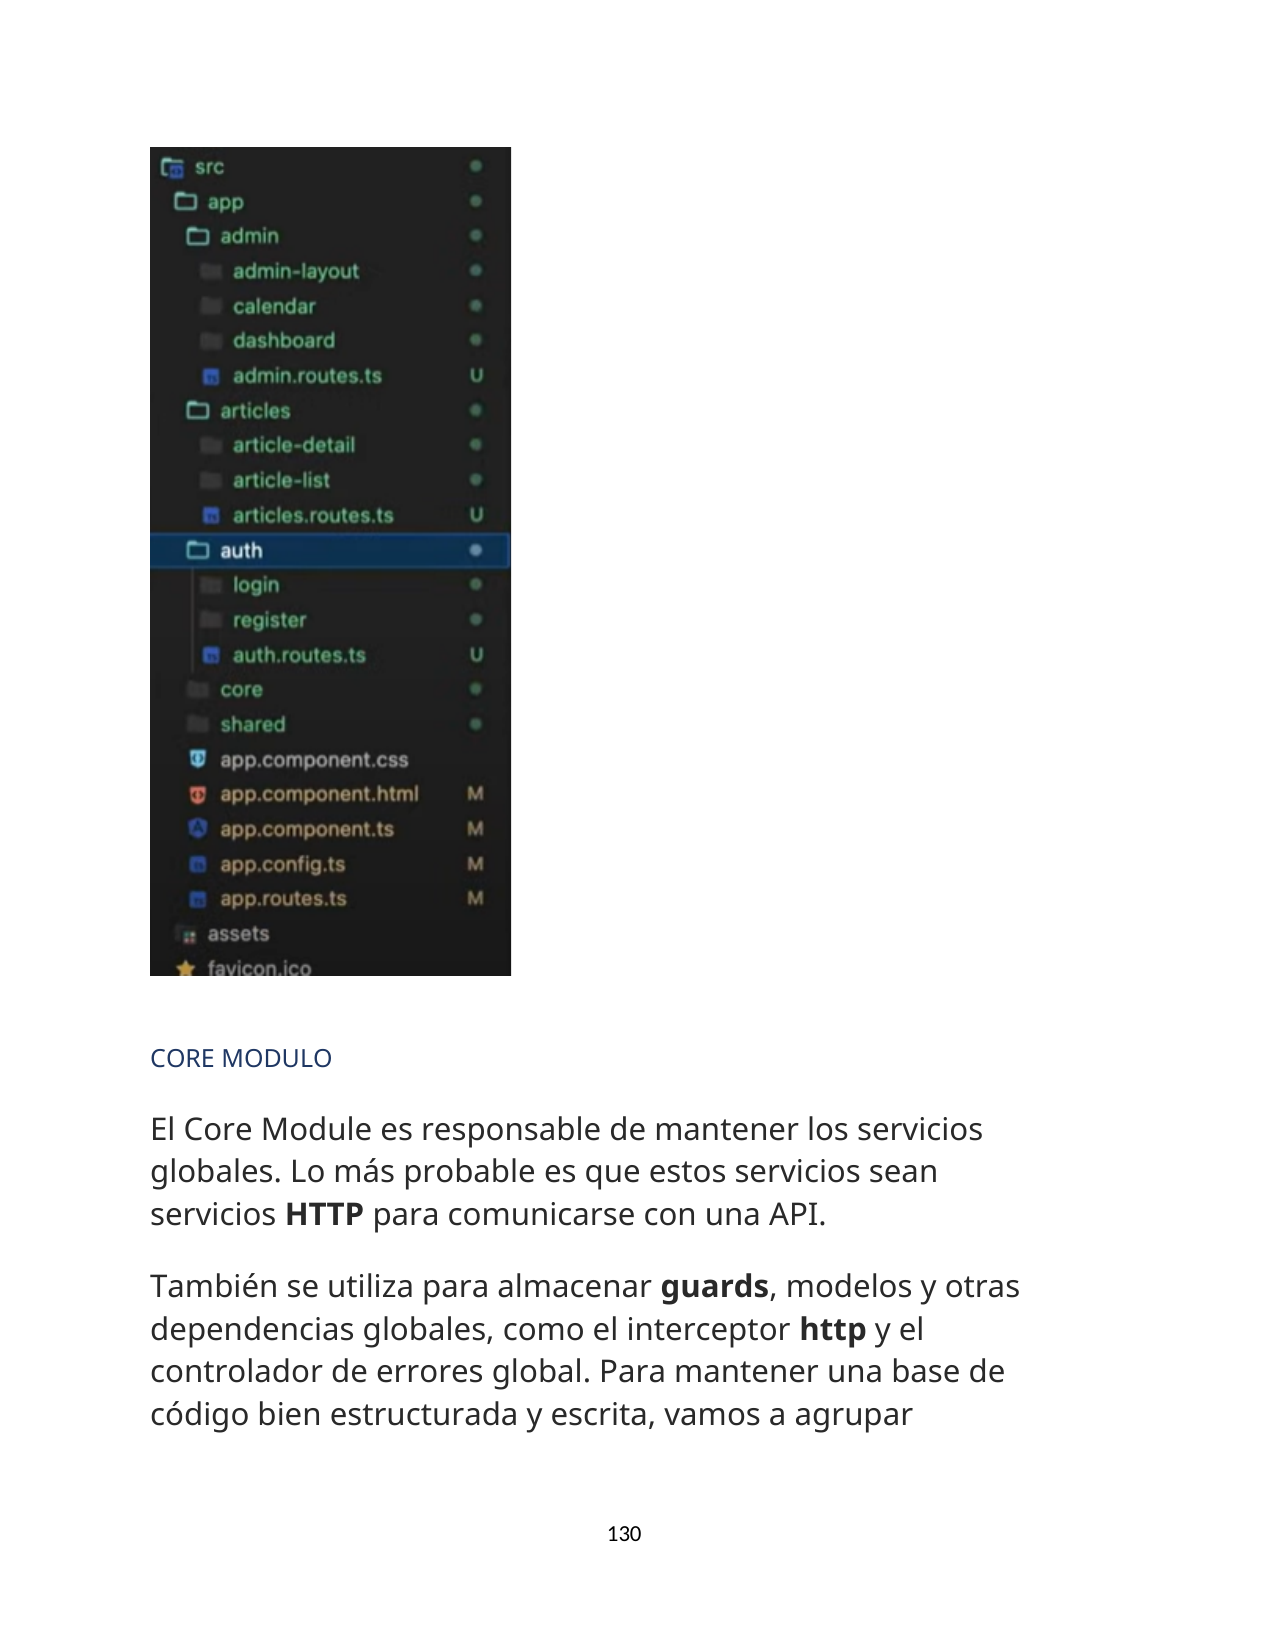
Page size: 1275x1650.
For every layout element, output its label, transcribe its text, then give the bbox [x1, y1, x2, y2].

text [150, 1264, 1098, 1434]
text El Core Module es responsable de mantener los servicios globales. Lo más probable es que estos servicios sean servicios HTTP para comunicarse con una API. [150, 1107, 1098, 1235]
subtitle CORE MODULO [150, 1041, 1098, 1075]
picture [150, 147, 512, 976]
